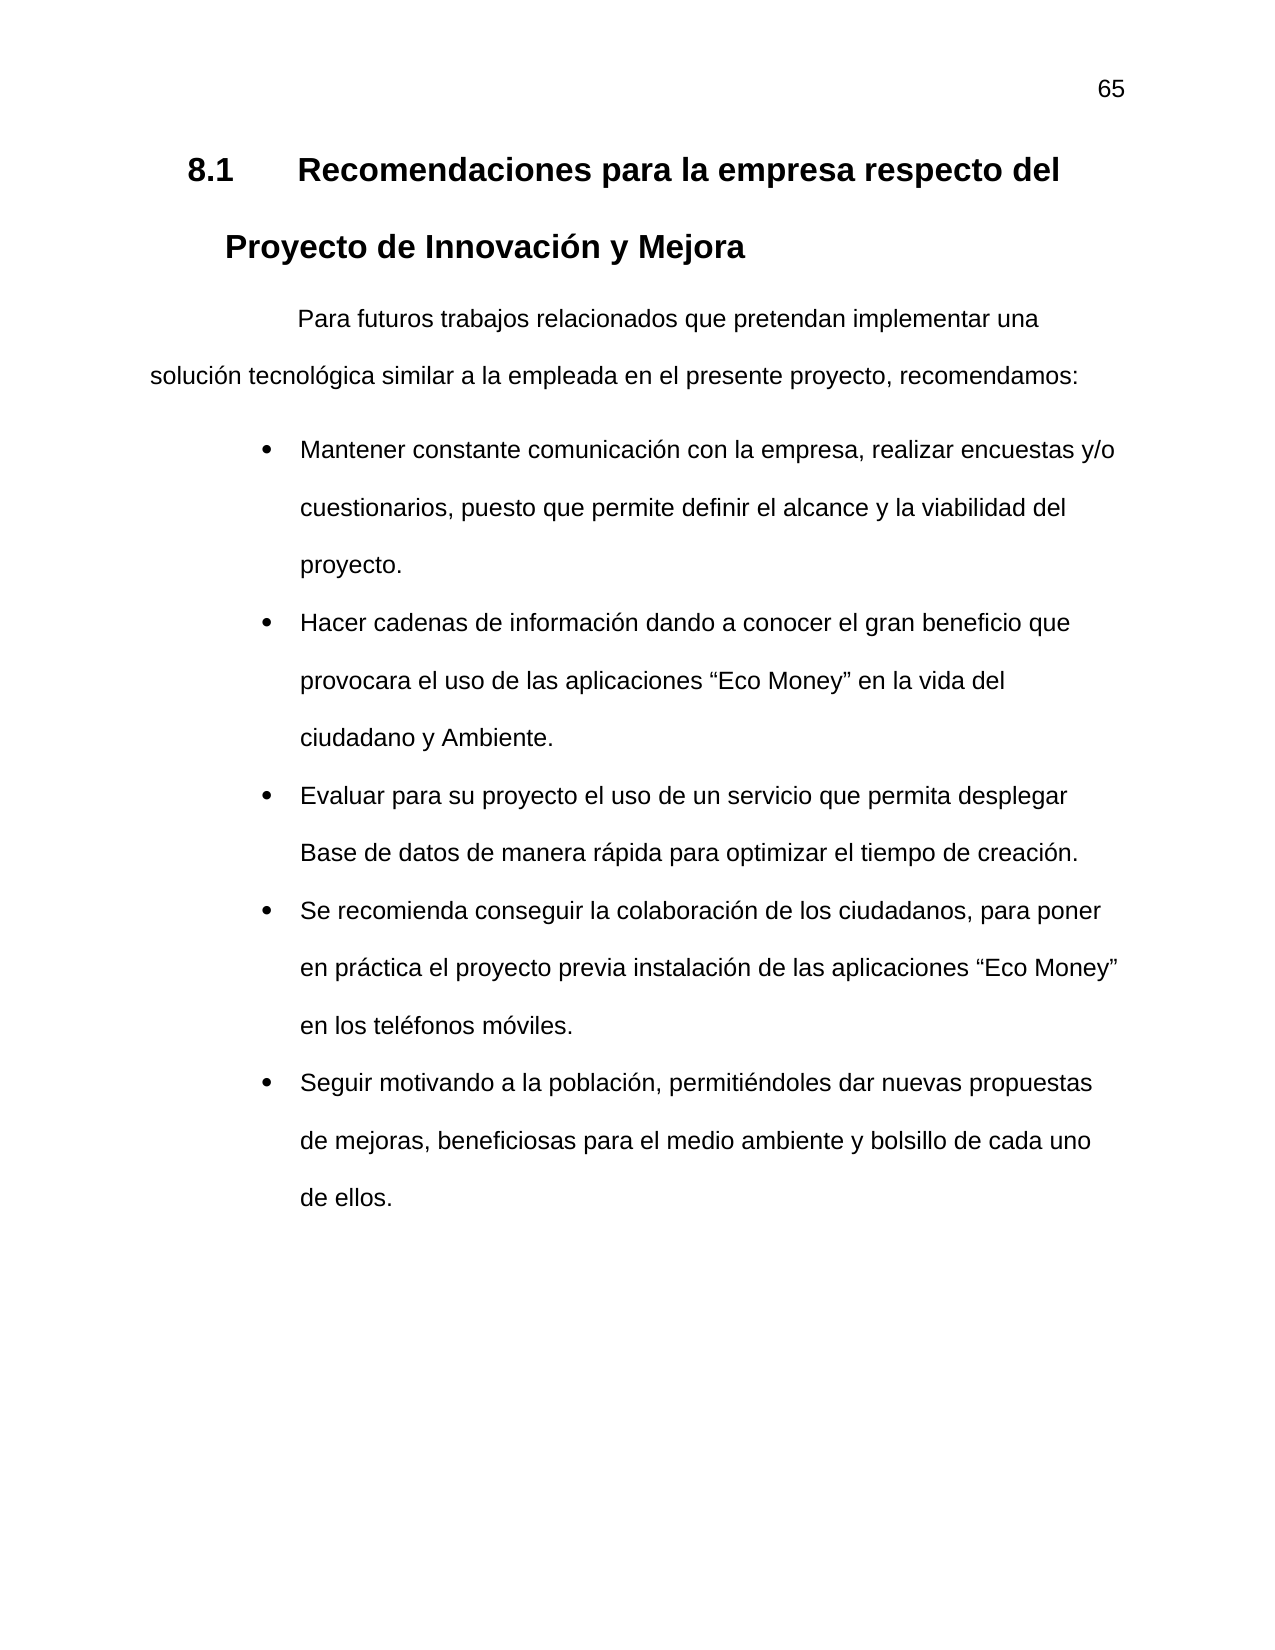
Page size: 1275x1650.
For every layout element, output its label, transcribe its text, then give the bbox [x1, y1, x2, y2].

list Evaluar para su proyecto el uso de un servicio que permita desplegar Base de datos de manera rápida para optimizar el tiempo de creación. [262, 781, 1125, 867]
subtitle Recomendaciones para la empresa respecto del Proyecto de Innovación y Mejora [187, 150, 1125, 265]
list Mantener constante comunicación con la empresa, realizar encuestas y/o cuestionarios, puesto que permite definir el alcance y la viabilidad del proyecto. [262, 435, 1125, 579]
list Seguir motivando a la población, permitiéndoles dar nuevas propuestas de mejoras, beneficiosas para el medio ambiente y bolsillo de cada uno de ellos. [262, 1068, 1125, 1212]
text Para futuros trabajos relacionados que pretendan implementar una solución tecnológica similar a la empleada en el presente proyecto, recomendamos: [150, 304, 1125, 390]
list Hacer cadenas de información dando a conocer el gran beneficio que provocara el uso de las aplicaciones “Eco Money” en la vida del ciudadano y Ambiente. [262, 608, 1125, 752]
list Se recomienda conseguir la colaboración de los ciudadanos, para poner en práctica el proyecto previa instalación de las aplicaciones “Eco Money” en los teléfonos móviles. [262, 896, 1125, 1039]
